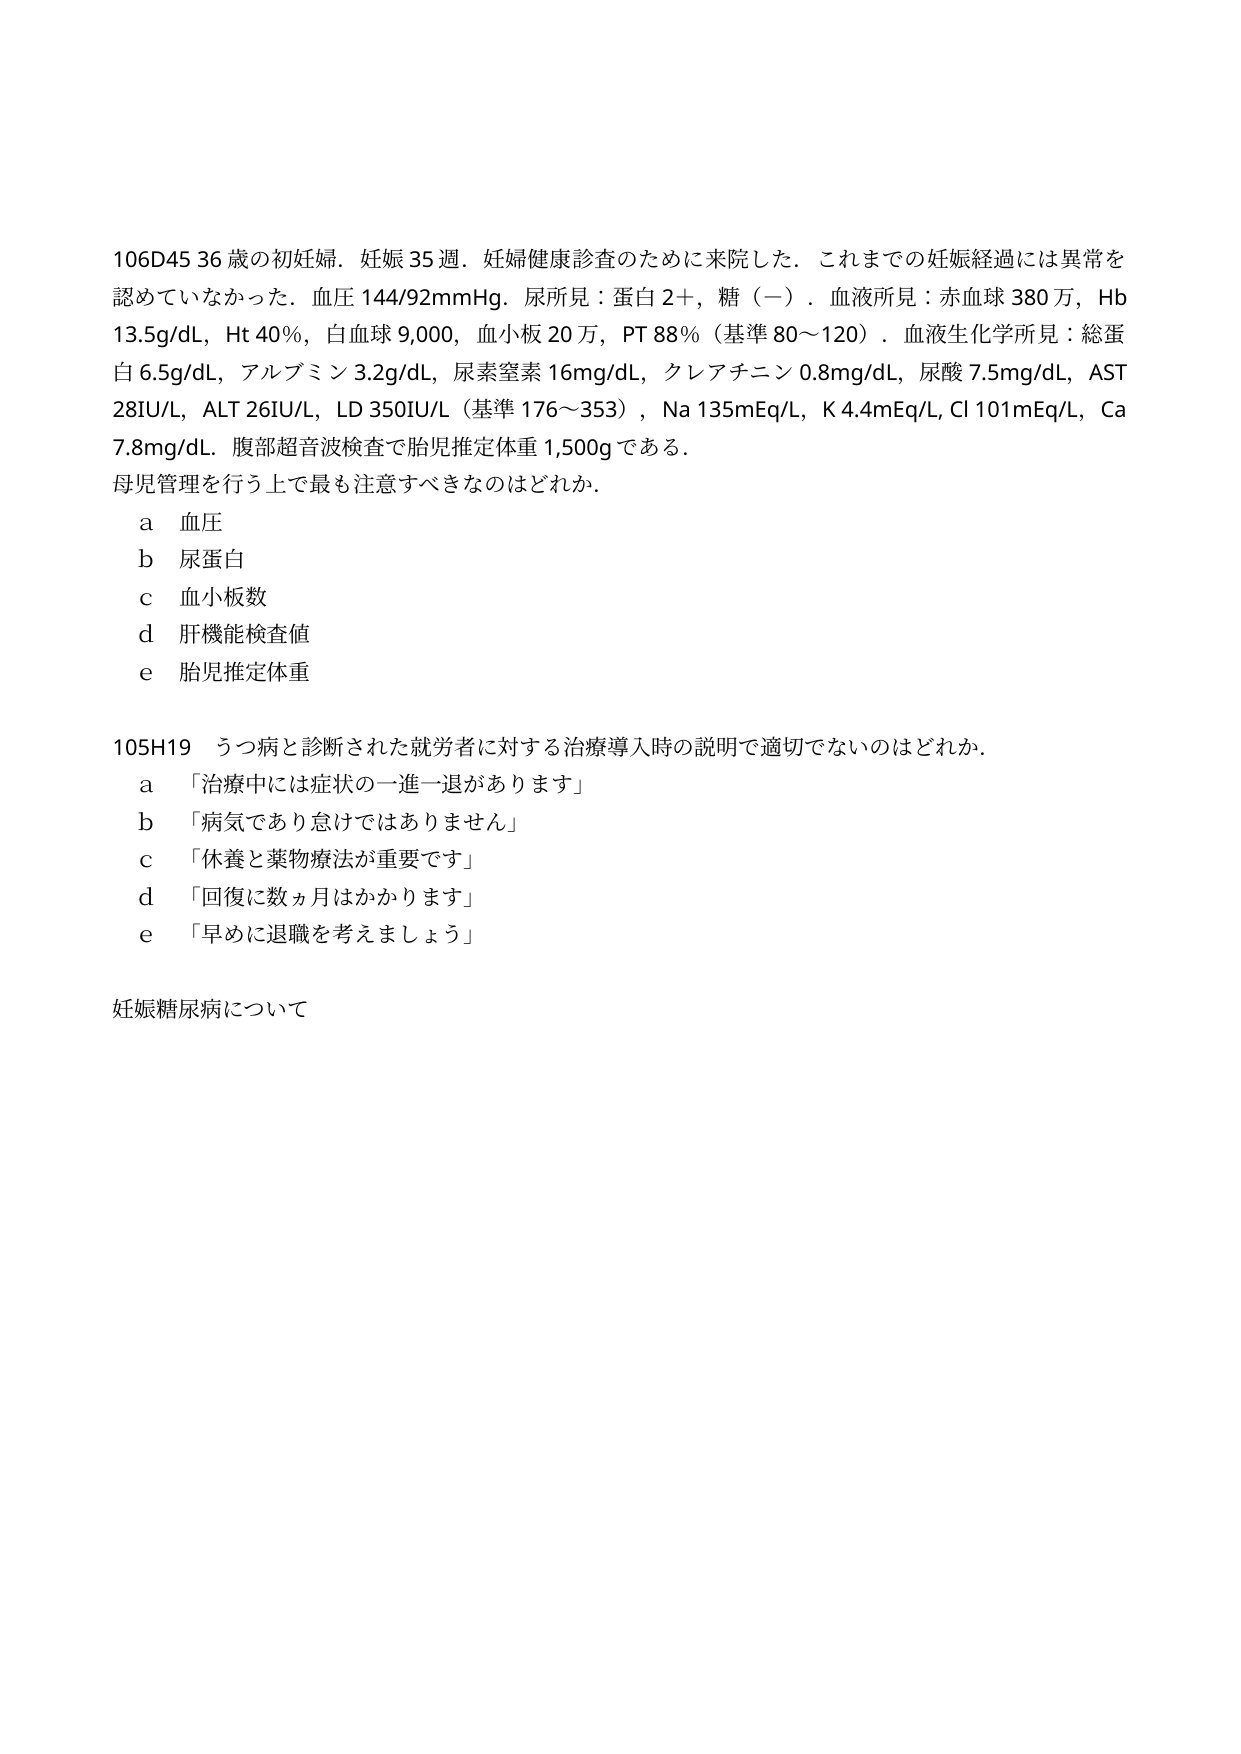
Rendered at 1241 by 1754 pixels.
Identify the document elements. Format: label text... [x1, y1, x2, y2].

text 105H19 うつ病と診断された就労者に対する治療導入時の説明で適切でないのはどれか． [112, 727, 1128, 764]
text 母児管理を行う上で最も注意すべきなのはどれか． [112, 464, 1128, 502]
text ｄ 肝機能検査値 [112, 614, 1128, 652]
text ｂ 尿蛋白 [112, 539, 1128, 577]
text ｅ 胎児推定体重 [112, 652, 1128, 689]
text ａ 血圧 [112, 502, 1128, 539]
text ａ 「治療中には症状の一進一退があります」 [112, 764, 1128, 802]
text ｂ 「病気であり怠けではありません」 [112, 802, 1128, 839]
text ｅ 「早めに退職を考えましょう」 [112, 914, 1128, 952]
text ｃ 「休養と薬物療法が重要です」 [112, 839, 1128, 877]
text ｃ 血小板数 [112, 577, 1128, 614]
text 106D45 36歳の初妊婦．妊娠35週．妊婦健康診査のために来院した．これまでの妊娠経過には異常を認めていなかった．血圧144/92mmHg．尿所見：蛋白2＋，糖（－）．血液所見：赤血球380万，Hb 13.5g/dL，Ht 40％，白血球9,000，血小板20万，PT 88％（基準80～120）．血液生化学所見：総蛋白6.5g/dL，アルブミン3.2g/dL，尿素窒素16mg/dL，クレアチニン0.8mg/dL，尿酸7.5mg/dL，AST 28IU/L，ALT 26IU/L，LD 350IU/L（基準176～353），Na 135mEq/L，K 4.4mEq/L, Cl 101mEq/L，Ca 7.8mg/dL．腹部超音波検査で胎児推定体重1,500gである． [112, 239, 1128, 464]
text ｄ 「回復に数ヵ月はかかります」 [112, 877, 1128, 914]
text 妊娠糖尿病について [112, 989, 1128, 1027]
